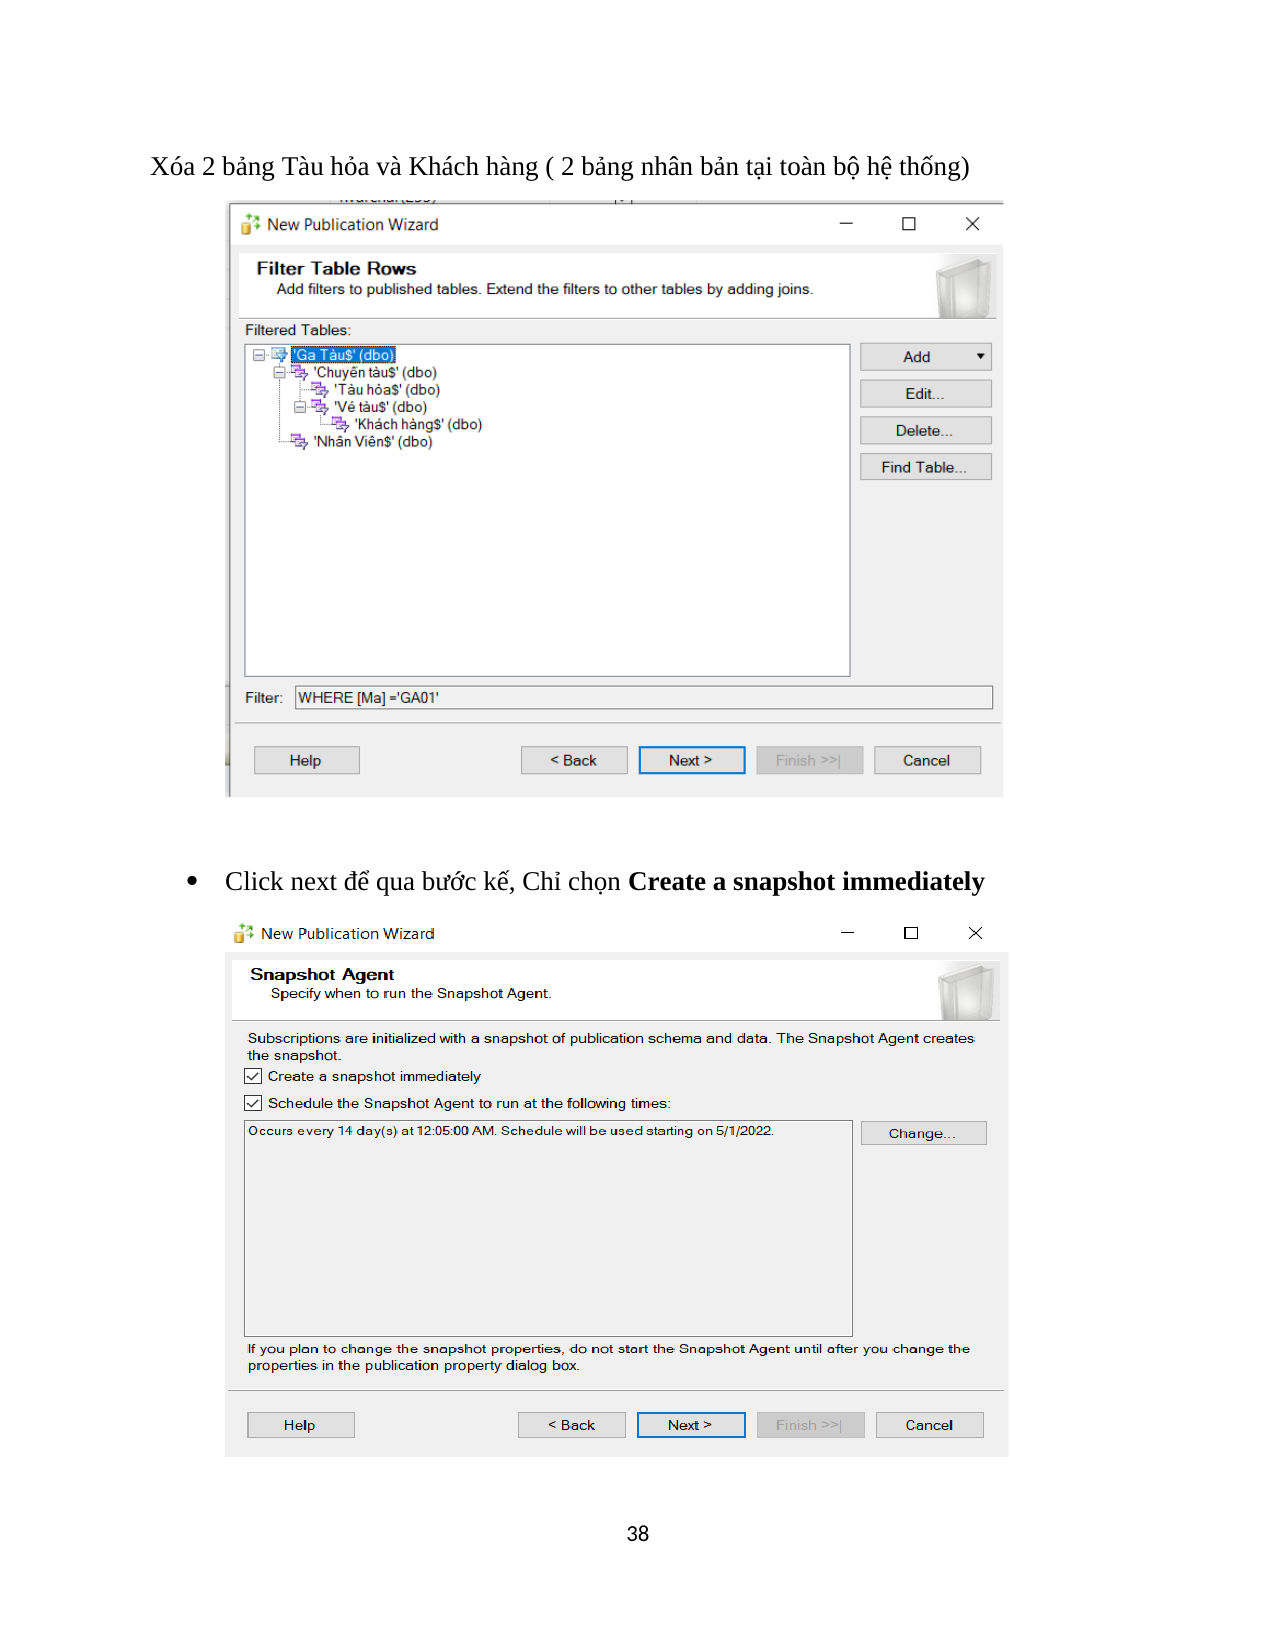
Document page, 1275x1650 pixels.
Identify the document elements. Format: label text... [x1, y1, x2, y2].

text Xóa 2 bảng Tàu hỏa và Khách hàng ( 2 bảng nhân bản tại toàn bộ hệ thống) [150, 150, 1125, 181]
list Click next để qua bước kế, Chỉ chọn Create a snapshot immediately [187, 865, 1125, 897]
picture [225, 200, 1004, 797]
picture [225, 915, 1009, 1457]
